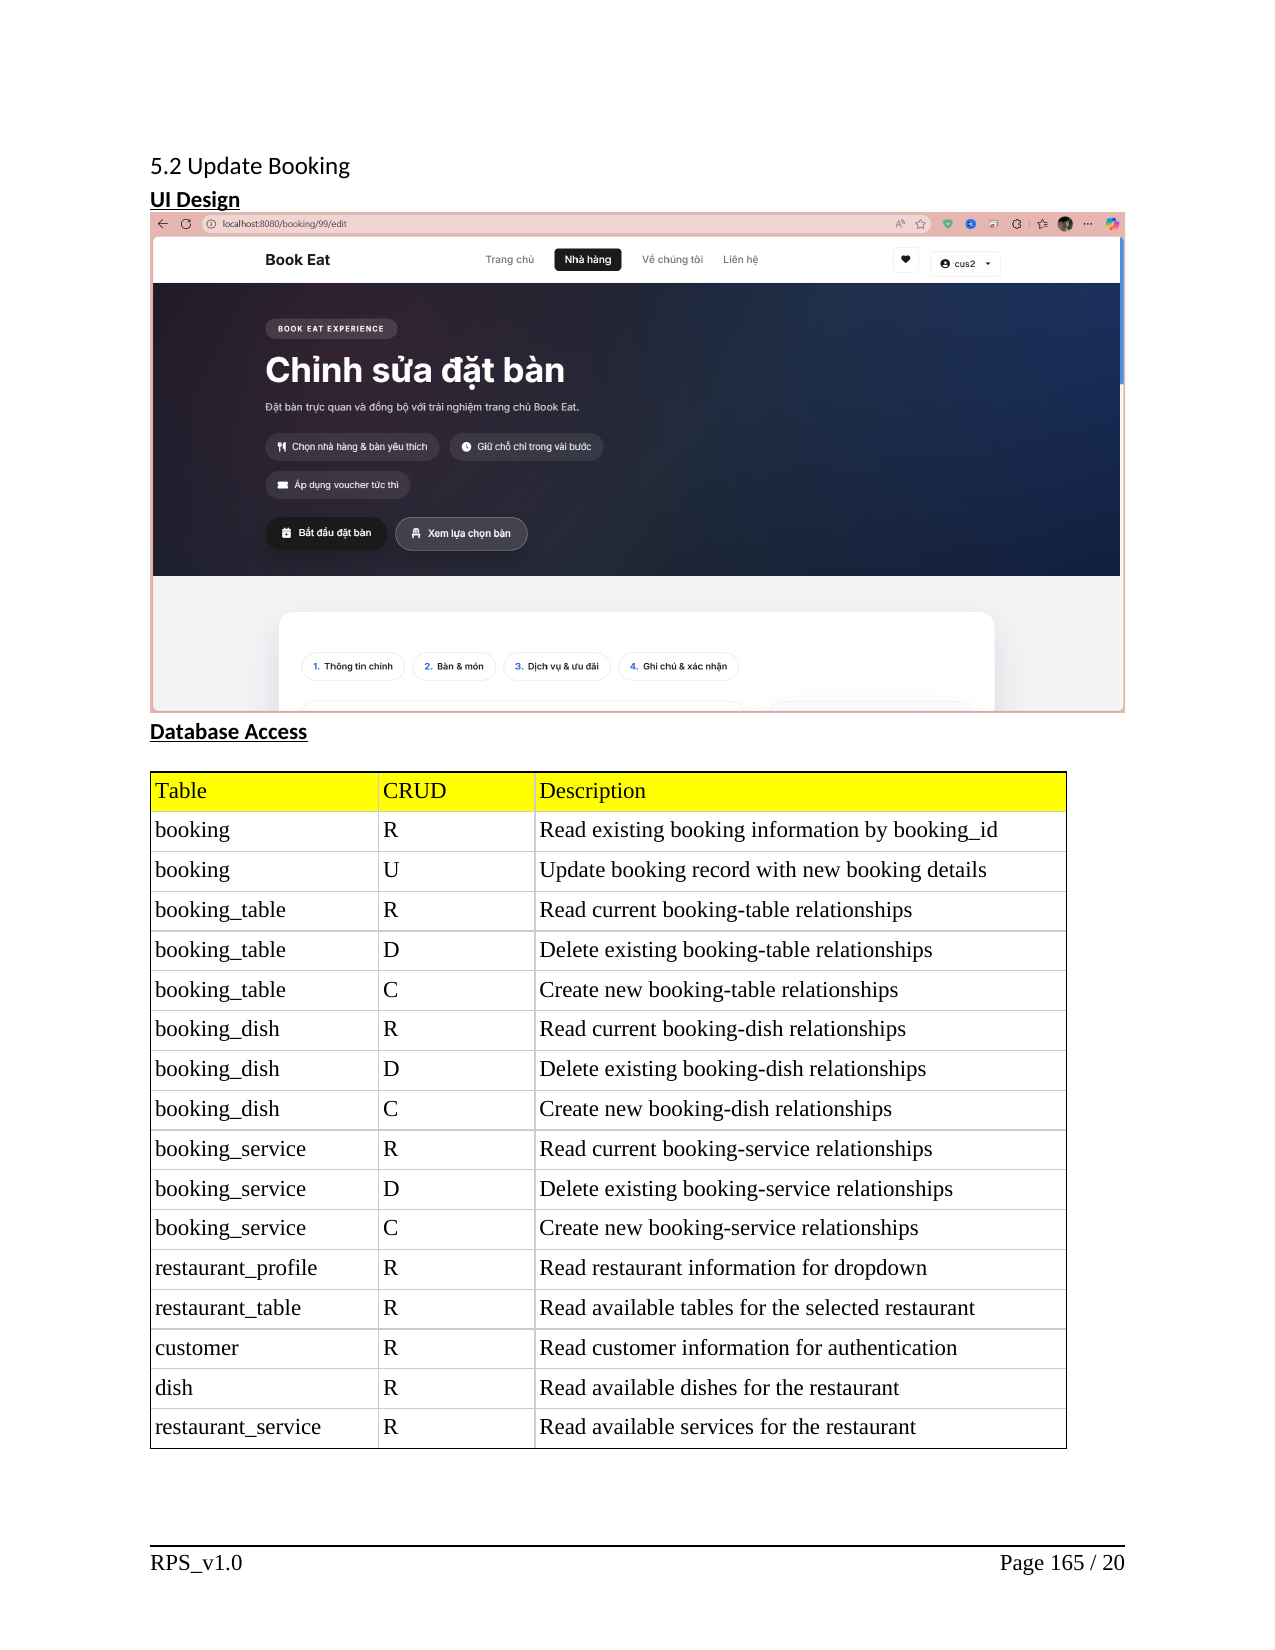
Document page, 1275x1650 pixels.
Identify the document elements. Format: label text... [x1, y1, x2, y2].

picture [150, 212, 1125, 713]
subtitle 5.2 Update Booking [150, 150, 1125, 181]
subtitle Database Access [150, 717, 1125, 745]
subtitle UI Design [150, 185, 1125, 212]
